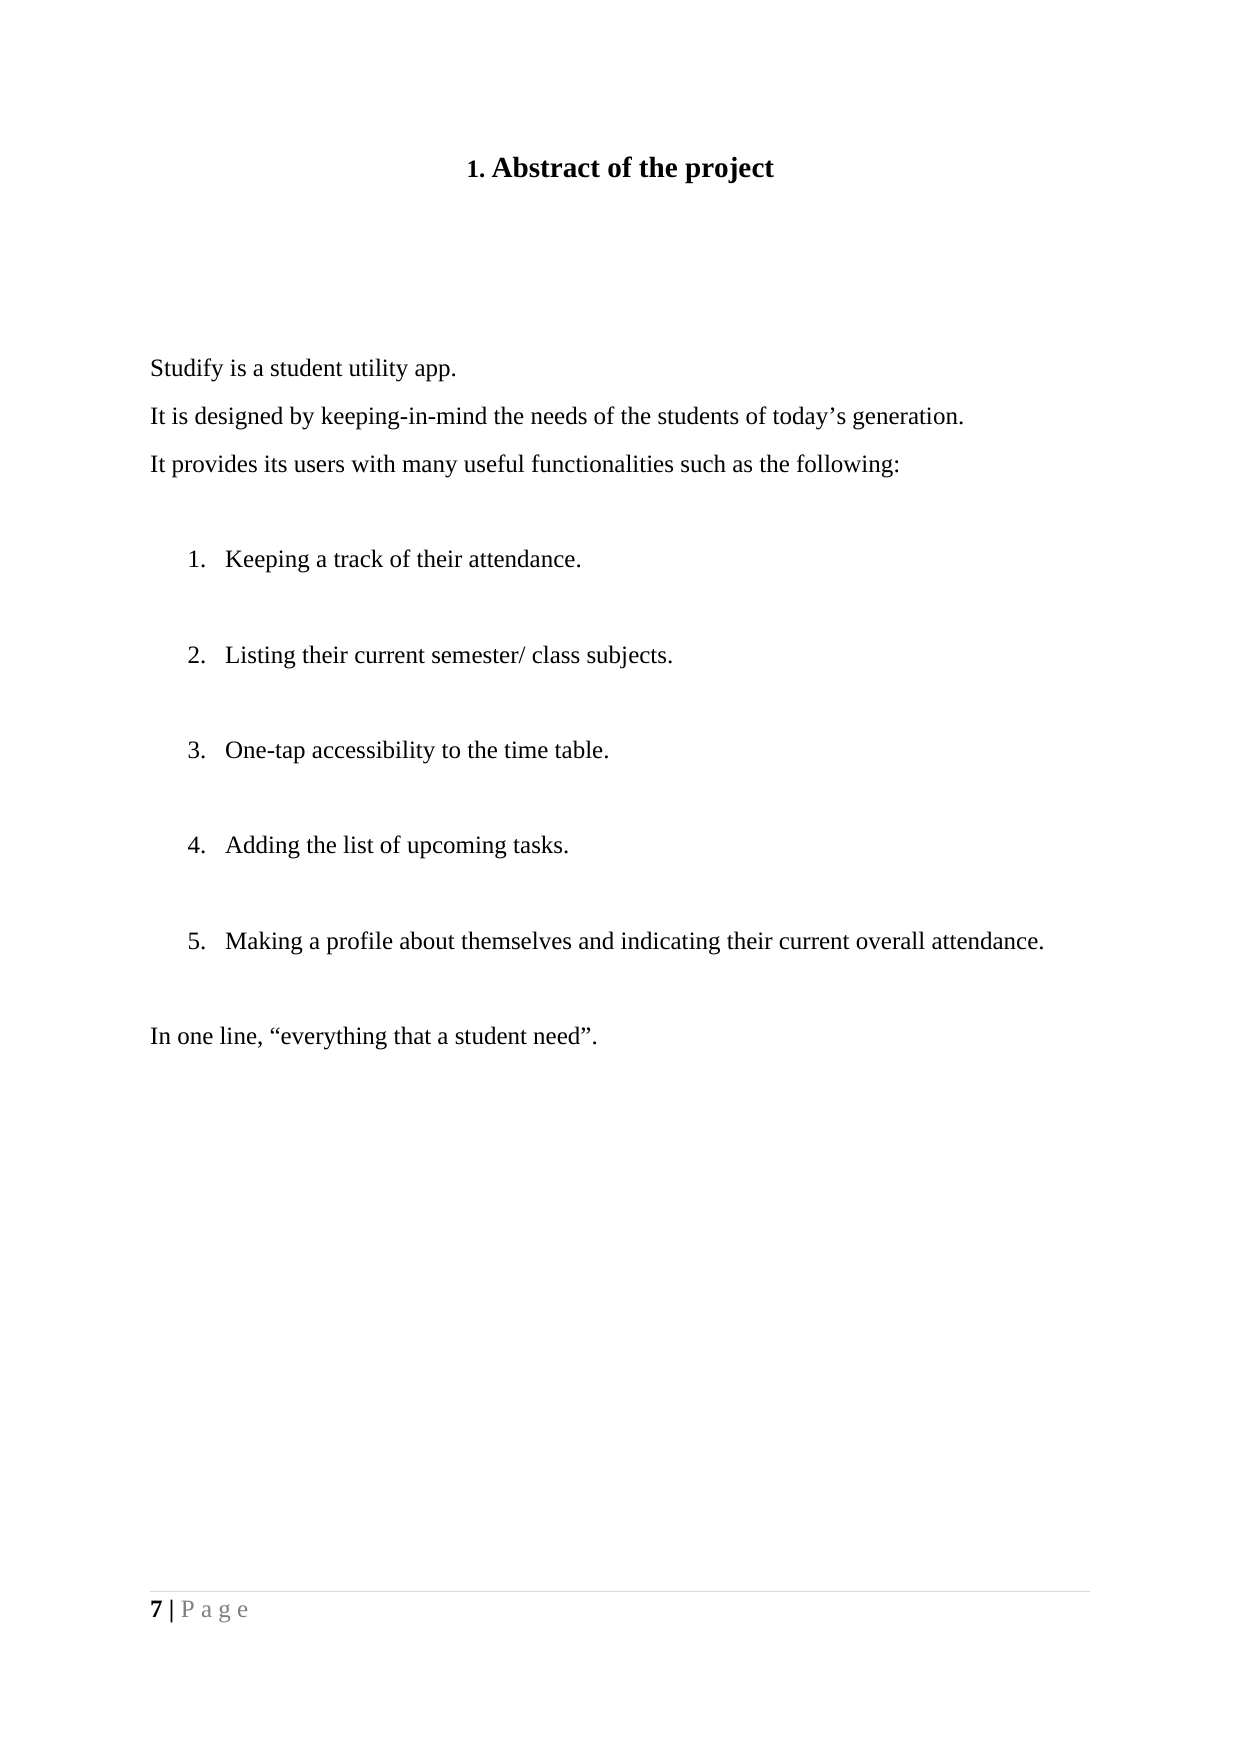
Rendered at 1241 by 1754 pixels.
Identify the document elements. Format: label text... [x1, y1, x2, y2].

list Making a profile about themselves and indicating their current overall attendance. [187, 926, 1090, 955]
text It provides its users with many useful functionalities such as the following: [150, 449, 1090, 478]
text It is designed by keeping-in-mind the needs of the students of today’s generation. [150, 401, 1090, 430]
text Studify is a student utility app. [150, 353, 1090, 382]
list One-tap accessibility to the time table. [187, 735, 1090, 764]
list Listing their current semester/ class subjects. [187, 640, 1090, 668]
list Adding the list of upcoming tasks. [187, 831, 1090, 859]
list Keeping a track of their attendance. [187, 544, 1090, 573]
text 1. Abstract of the project [150, 150, 1090, 183]
text In one line, “everything that a student need”. [150, 1021, 1090, 1050]
